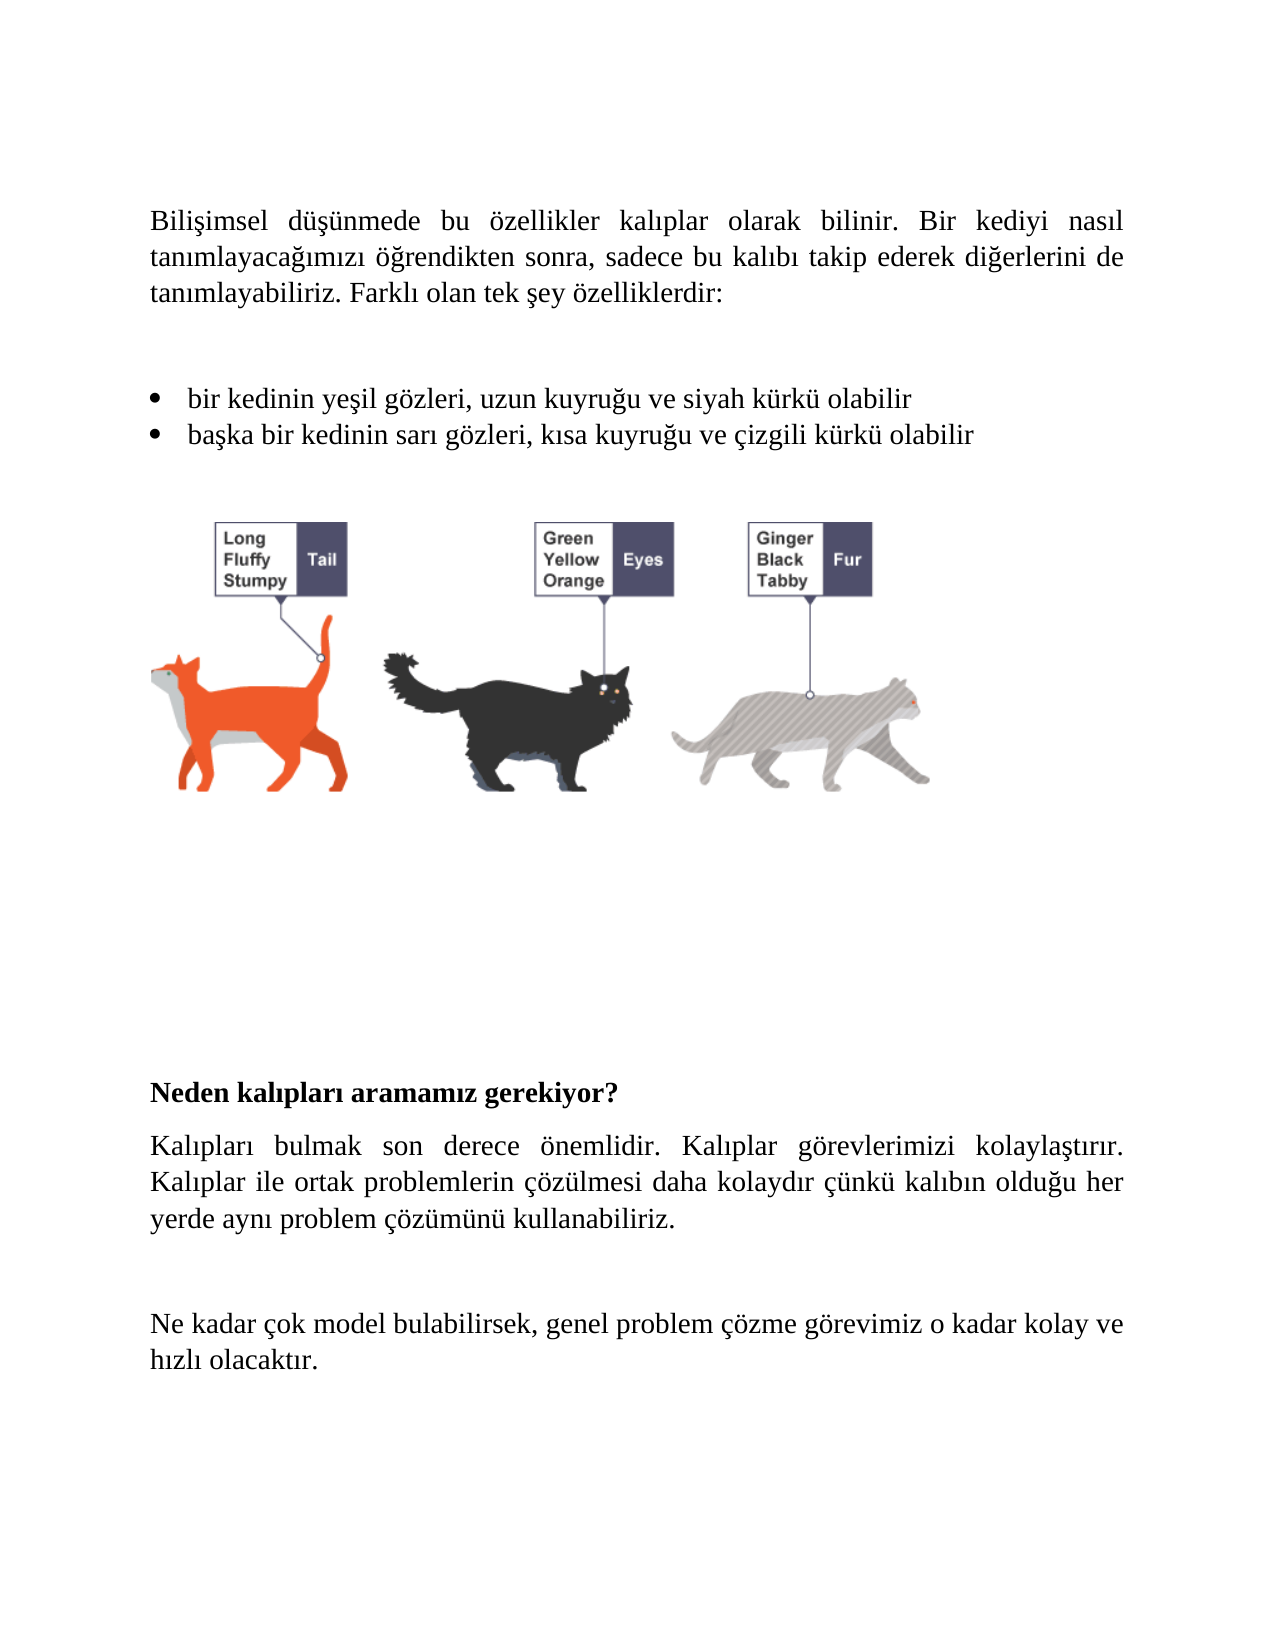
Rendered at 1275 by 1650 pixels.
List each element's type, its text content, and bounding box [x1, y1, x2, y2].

list başka bir kedinin sarı gözleri, kısa kuyruğu ve çizgili kürkü olabilir [150, 417, 1125, 451]
picture [150, 522, 930, 793]
text Bilişimsel düşünmede bu özellikler kalıplar olarak bilinir. Bir kediyi nasıl tanımlayacağımızı öğrendikten sonra, sadece bu kalıbı takip ederek diğerlerini de tanımlayabiliriz. Farklı olan tek şey özelliklerdir: [150, 203, 1125, 309]
text Ne kadar çok model bulabilirsek, genel problem çözme görevimiz o kadar kolay ve hızlı olacaktır. [150, 1306, 1125, 1376]
list bir kedinin yeşil gözleri, uzun kuyruğu ve siyah kürkü olabilir [150, 381, 1125, 414]
text Kalıpları bulmak son derece önemlidir. Kalıplar görevlerimizi kolaylaştırır. Kalıplar ile ortak problemlerin çözülmesi daha kolaydır çünkü kalıbın olduğu her yerde aynı problem çözümünü kullanabiliriz. [150, 1128, 1125, 1234]
text Neden kalıpları aramamız gerekiyor? [150, 1076, 1125, 1109]
